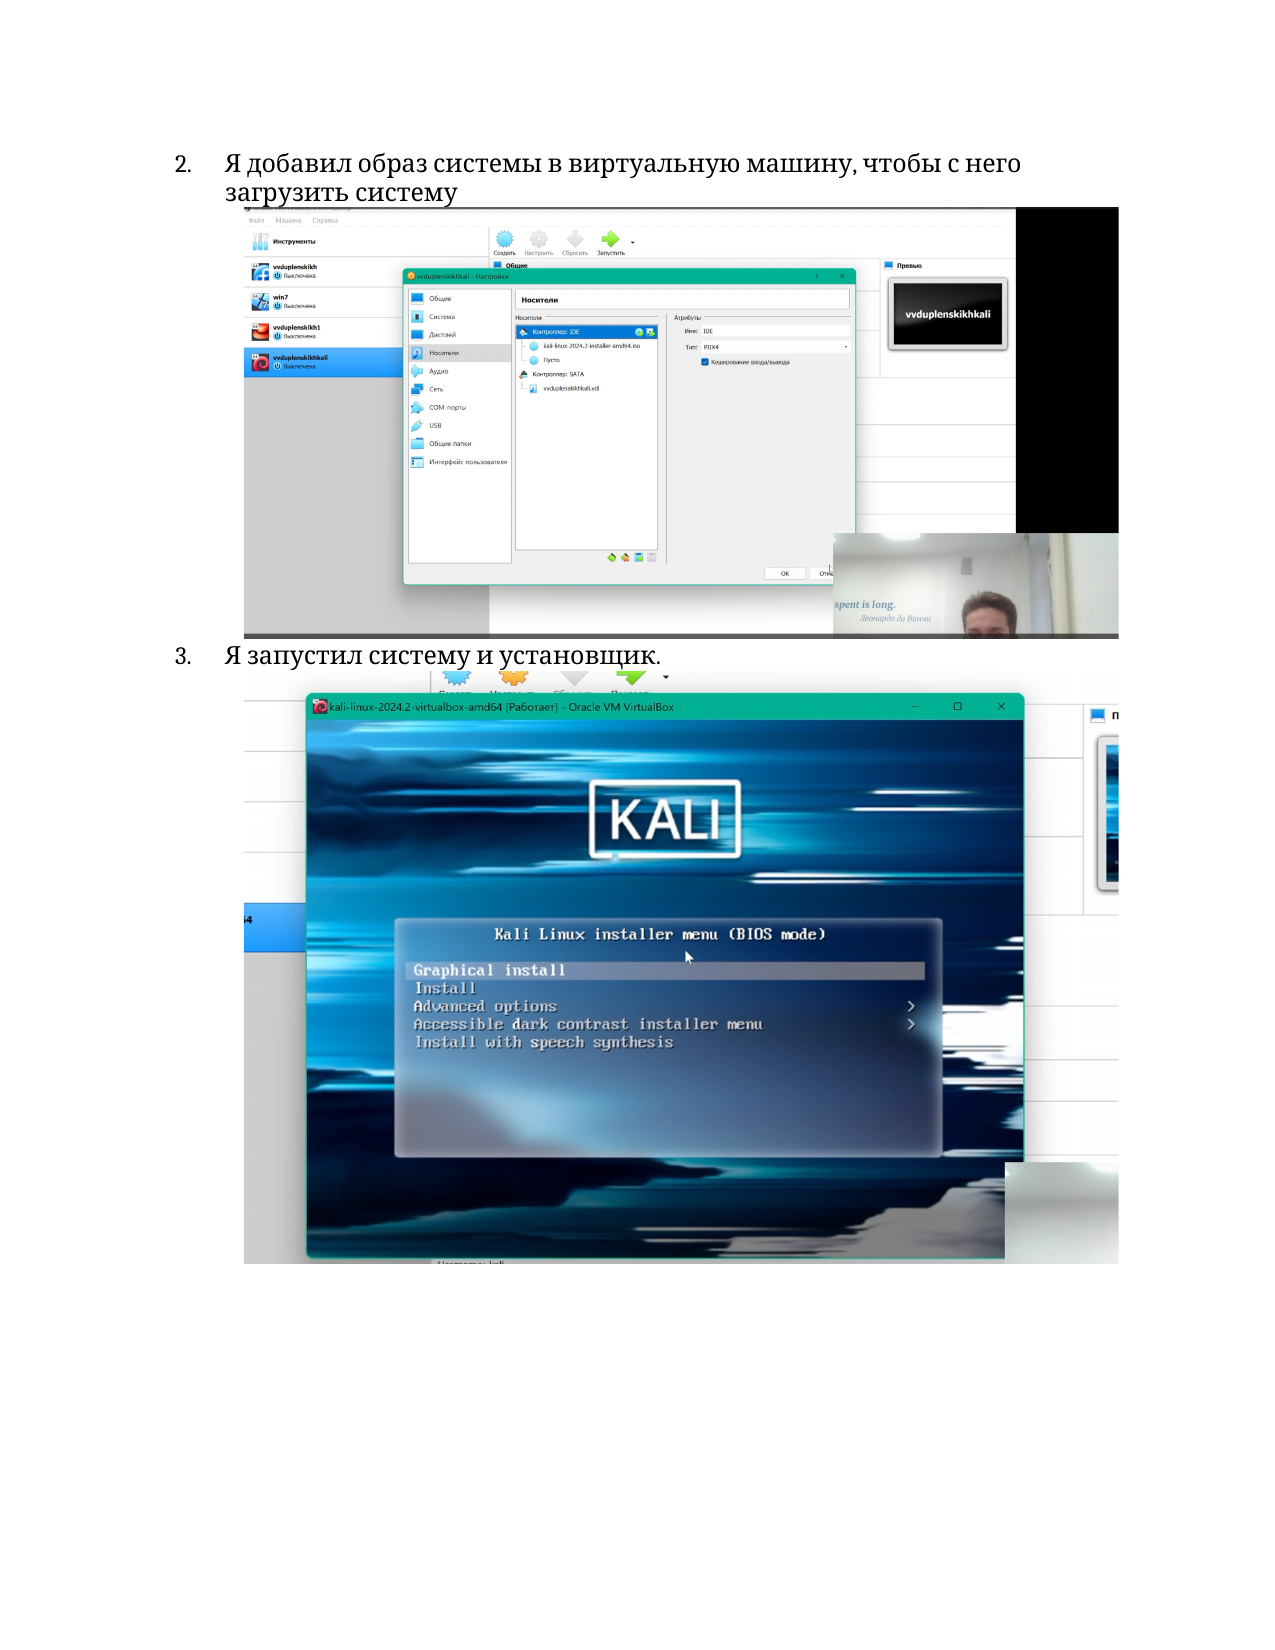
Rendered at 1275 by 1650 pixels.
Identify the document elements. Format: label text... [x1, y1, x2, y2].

picture [243, 671, 1119, 1264]
picture [243, 207, 1119, 639]
